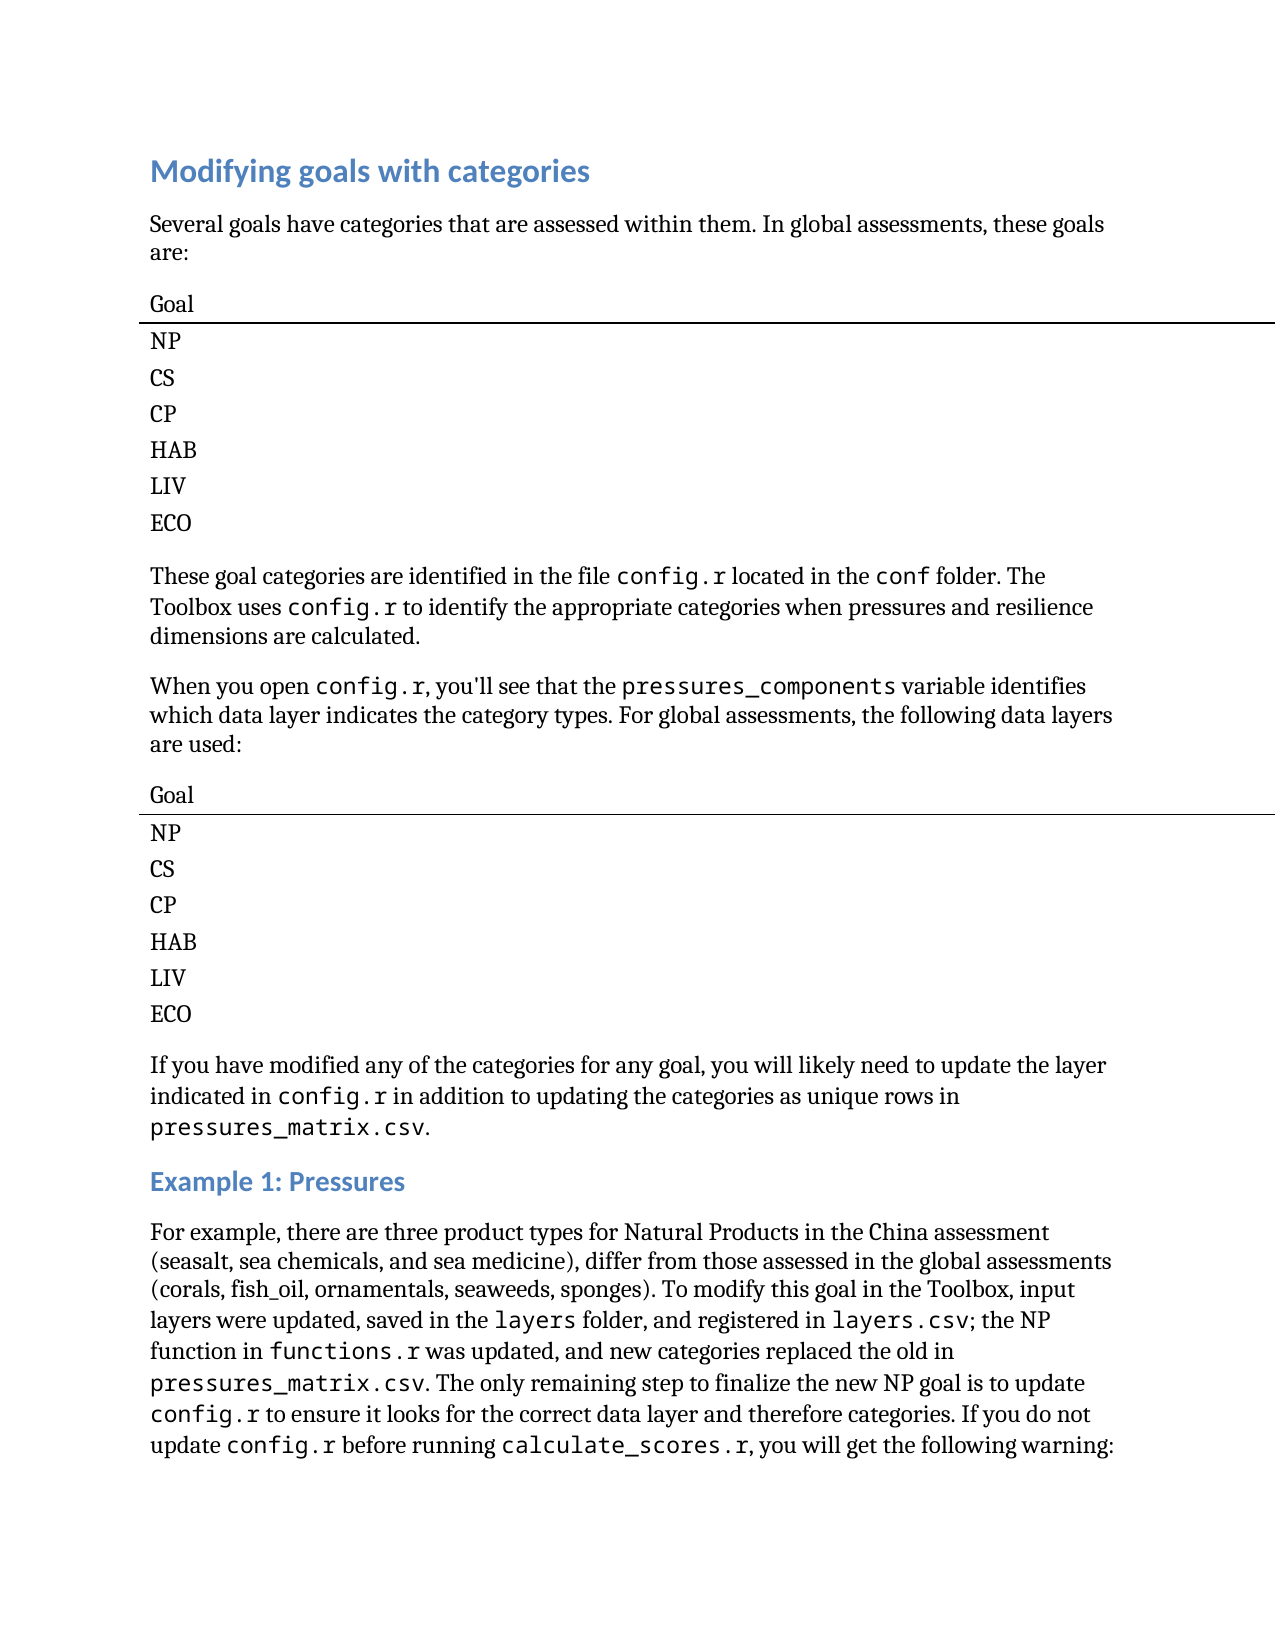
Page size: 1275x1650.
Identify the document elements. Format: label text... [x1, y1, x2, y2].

text If you have modified any of the categories for any goal, you will likely need to update the layer indicated in config.r in addition to updating the categories as unique rows in pressures_matrix.csv. [150, 1051, 1125, 1143]
table_cell HAB [139, 924, 1275, 960]
table_header Goal [139, 286, 1275, 322]
table_header Goal [139, 777, 1275, 813]
text When you open config.r, you'll see that the pressures_components variable identifies which data layer indicates the category types. For global assessments, the following data layers are used: [150, 670, 1125, 758]
subtitle Example 1: Pressures [150, 1163, 1125, 1199]
table_cell CS [139, 360, 1275, 396]
subtitle Modifying goals with categories [150, 150, 1125, 191]
table_cell LIV [139, 469, 1275, 505]
table_cell NP [139, 815, 1275, 851]
text These goal categories are identified in the file config.r located in the conf folder. The Toolbox uses config.r to identify the appropriate categories when pressures and resilience dimensions are calculated. [150, 560, 1125, 651]
table_cell CP [139, 888, 1275, 924]
table_cell HAB [139, 432, 1275, 468]
table_cell ECO [139, 505, 1275, 541]
table_cell NP [139, 324, 1275, 360]
table_cell LIV [139, 960, 1275, 996]
text Several goals have categories that are assessed within them. In global assessments, these goals are: [150, 209, 1125, 267]
table_cell CS [139, 851, 1275, 888]
table_cell CP [139, 396, 1275, 432]
text For example, there are three product types for Natural Products in the China assessment (seasalt, sea chemicals, and sea medicine), differ from those assessed in the global assessments (corals, fish_oil, ornamentals, seaweeds, sponges). To modify this goal in the Toolbox, input layers were updated, saved in the layers folder, and registered in layers.csv; the NP function in functions.r was updated, and new categories replaced the old in pressures_matrix.csv. The only remaining step to finalize the new NP goal is to update config.r to ensure it looks for the correct data layer and therefore categories. If you do not update config.r before running calculate_scores.r, you will get the following warning: [150, 1218, 1125, 1460]
table_cell ECO [139, 996, 1275, 1033]
